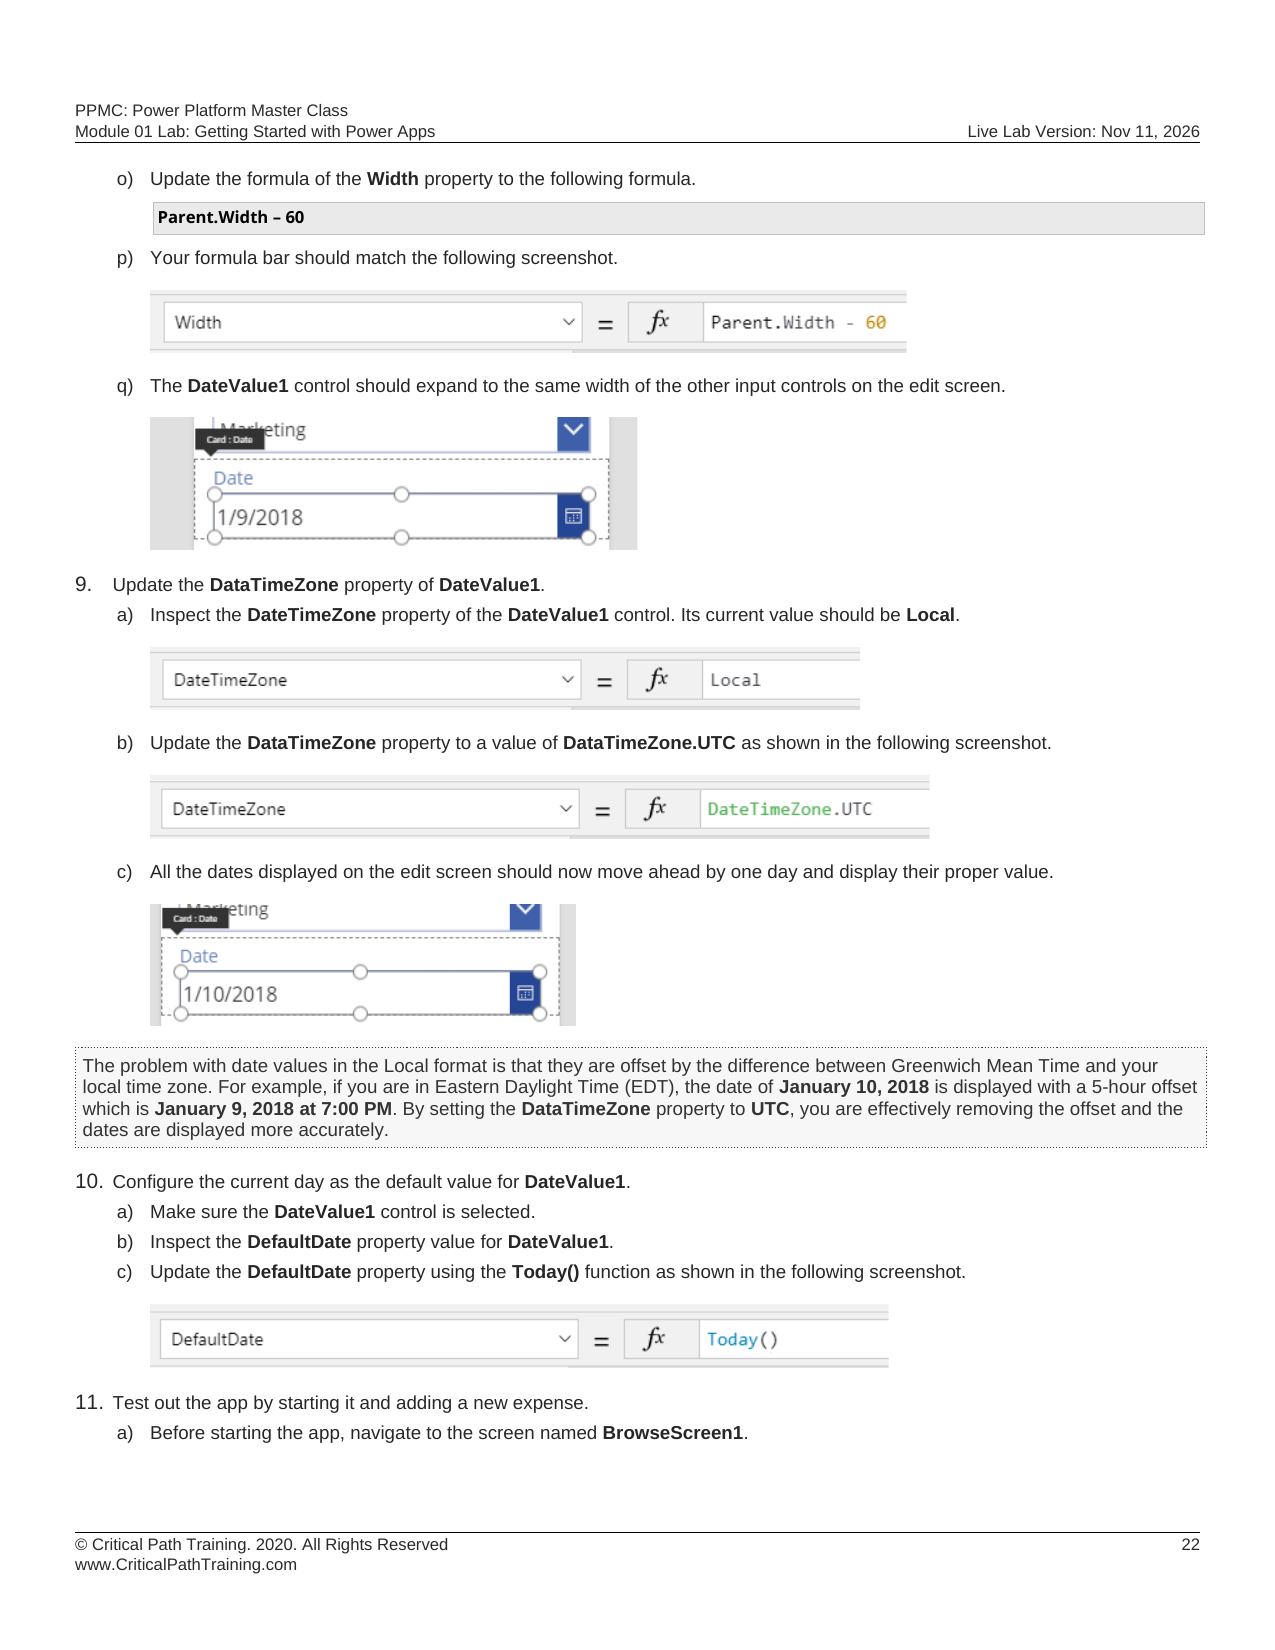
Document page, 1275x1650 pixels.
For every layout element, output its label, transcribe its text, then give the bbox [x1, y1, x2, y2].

picture [150, 775, 930, 839]
text Before starting the app, navigate to the screen named BrowseScreen1. [117, 1422, 1200, 1444]
picture [150, 290, 907, 353]
picture [150, 904, 576, 1026]
text Update the DefaultDate property using the Today() function as shown in the following screenshot. [117, 1261, 1200, 1282]
picture [150, 417, 638, 550]
text Configure the current day as the default value for DateValue1. [75, 1169, 1200, 1193]
text Inspect the DefaultDate property value for DateValue1. [117, 1231, 1200, 1252]
text Parent.Width – 60 [154, 203, 1204, 234]
text Update the DataTimeZone property of DateValue1. [75, 572, 1200, 596]
text Test out the app by starting it and adding a new expense. [75, 1390, 1200, 1414]
text Update the DataTimeZone property to a value of DataTimeZone.UTC as shown in the following screenshot. [117, 732, 1200, 753]
text Make sure the DateValue1 control is selected. [117, 1201, 1200, 1223]
text Inspect the DateTimeZone property of the DateValue1 control. Its current value should be Local. [117, 604, 1200, 625]
picture [150, 1304, 889, 1368]
text Your formula bar should match the following screenshot. [117, 247, 1200, 268]
text The DateValue1 control should expand to the same width of the other input controls on the edit screen. [117, 374, 1200, 396]
text The problem with date values in the Local format is that they are offset by the difference between Greenwich Mean Time and your local time zone. For example, if you are in Eastern Daylight Time (EDT), the date of January 10, 2018 is displayed with a 5-hour offset which is January 9, 2018 at 7:00 PM. By setting the DataTimeZone property to UTC, you are effectively removing the offset and the dates are displayed more accurately. [75, 1047, 1207, 1148]
picture [150, 647, 861, 710]
text All the dates displayed on the edit screen should now move ahead by one day and display their proper value. [117, 861, 1200, 882]
text Update the formula of the Width property to the following formula. [117, 168, 1200, 189]
